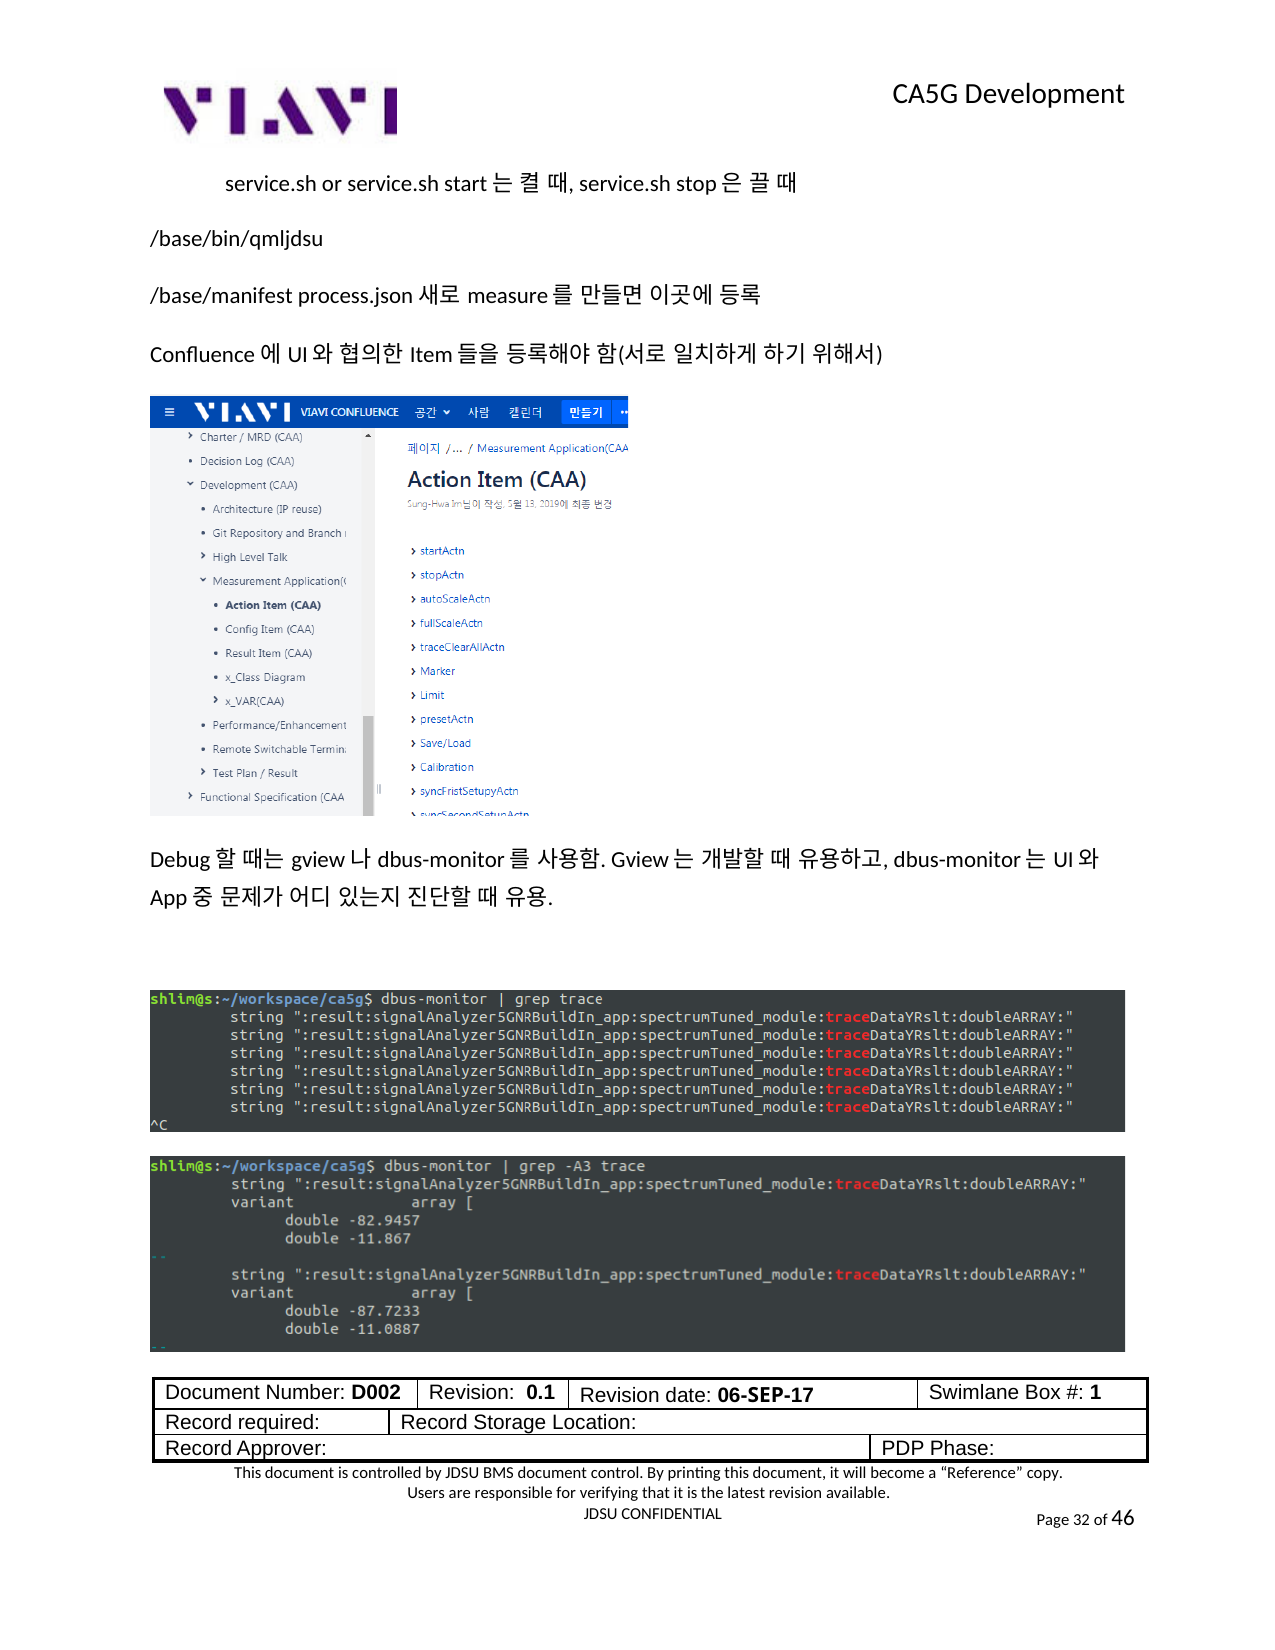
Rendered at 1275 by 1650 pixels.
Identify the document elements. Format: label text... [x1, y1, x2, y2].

picture [150, 990, 1125, 1132]
text Debug할 때는 gview나 dbus-monitor를 사용함. Gview는 개발할 때 유용하고, dbus-monitor는 UI와 App 중 문제가 어디 있는지 진단할 때 유용. [150, 841, 1125, 912]
text /base/bin/qmljdsu [150, 224, 1125, 252]
picture [162, 68, 397, 146]
picture [150, 1156, 1125, 1352]
text service.sh or service.sh start는 켤 때, service.sh stop은 끌 때 [150, 165, 1125, 198]
picture [150, 394, 629, 816]
text Confluence에 UI와 협의한 Item들을 등록해야 함(서로 일치하게 하기 위해서) [150, 336, 1125, 369]
text /base/manifest process.json 새로 measure를 만들면 이곳에 등록 [150, 277, 1125, 310]
